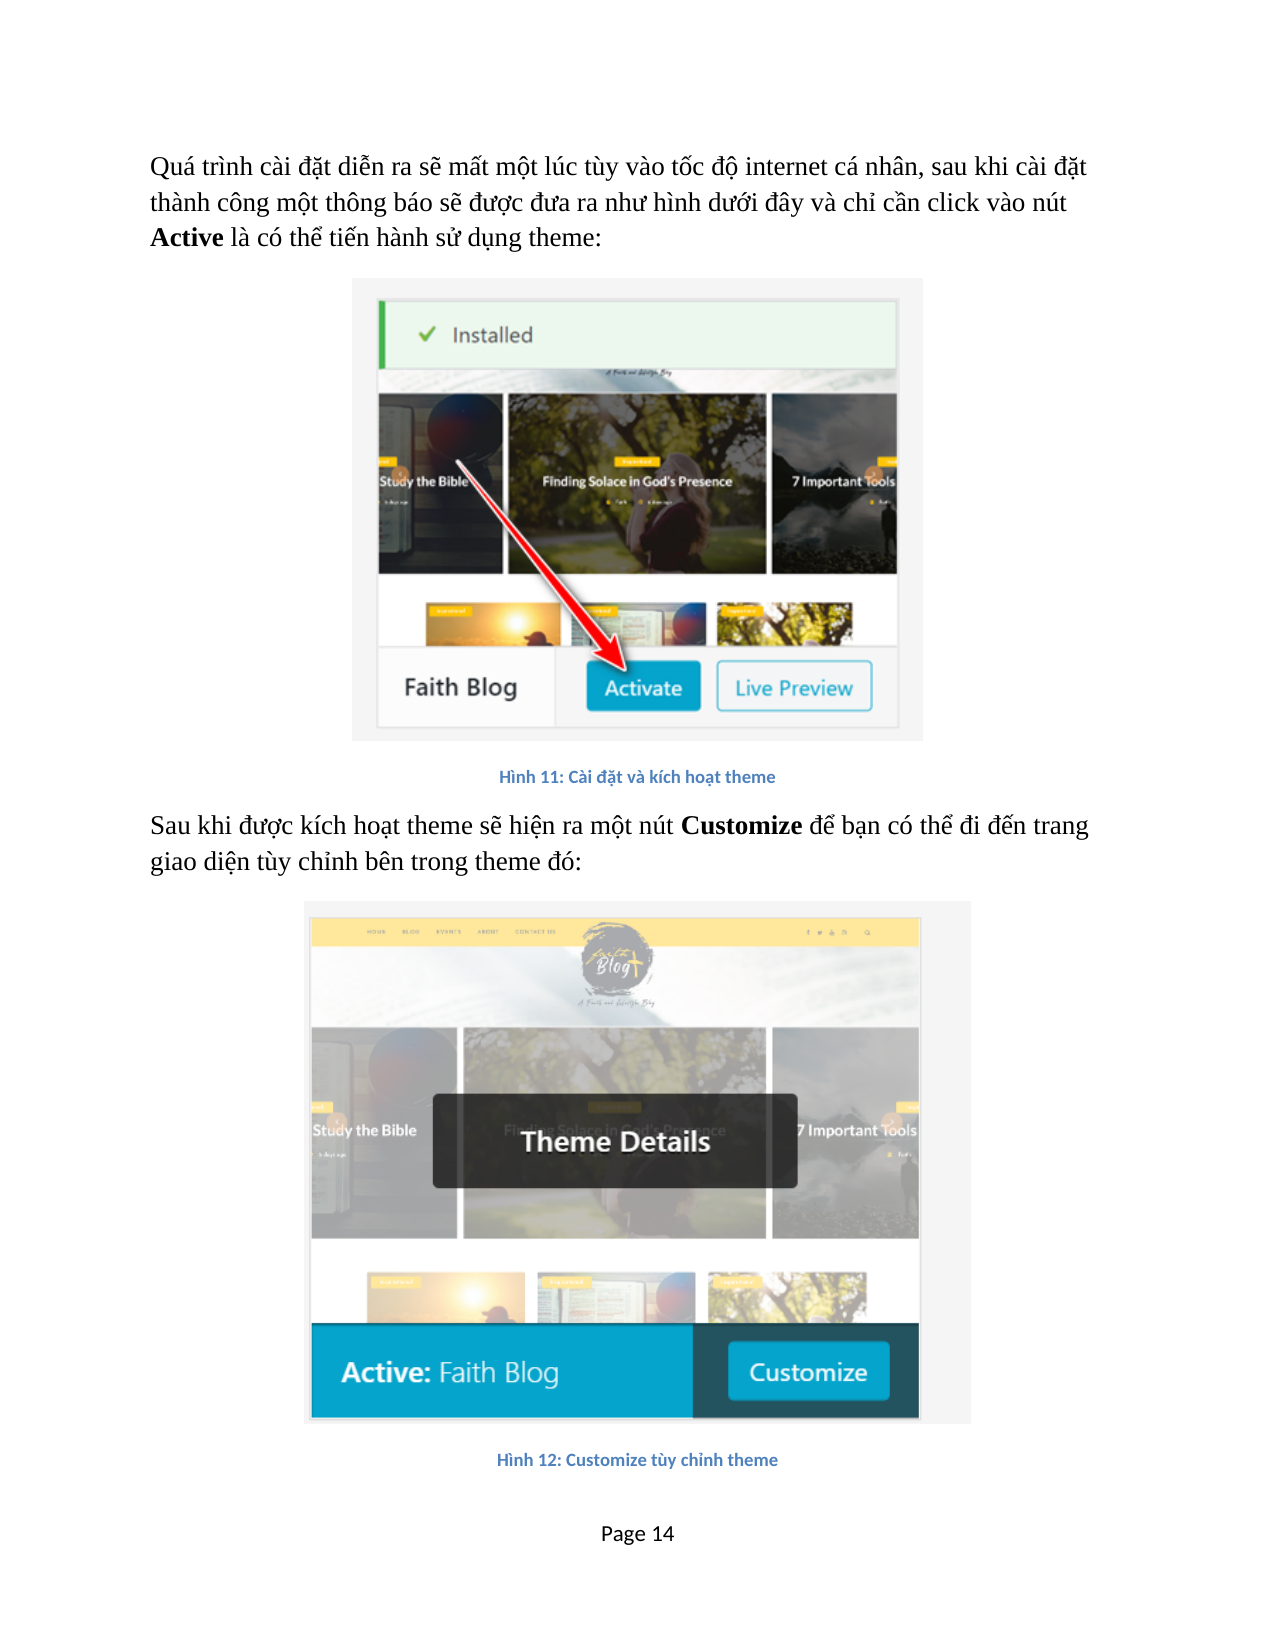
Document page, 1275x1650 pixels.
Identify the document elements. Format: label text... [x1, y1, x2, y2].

text Quá trình cài đặt diễn ra sẽ mất một lúc tùy vào tốc độ internet cá nhân, sau khi cài đặt thành công một thông báo sẽ được đưa ra như hình dưới đây và chỉ cần click vào nút Active là có thể tiến hành sử dụng theme: [150, 150, 1125, 253]
text Sau khi được kích hoạt theme sẽ hiện ra một nút Customize để bạn có thể đi đến trang giao diện tùy chỉnh bên trong theme đó: [150, 809, 1125, 876]
picture [352, 278, 923, 741]
picture [303, 901, 972, 1424]
